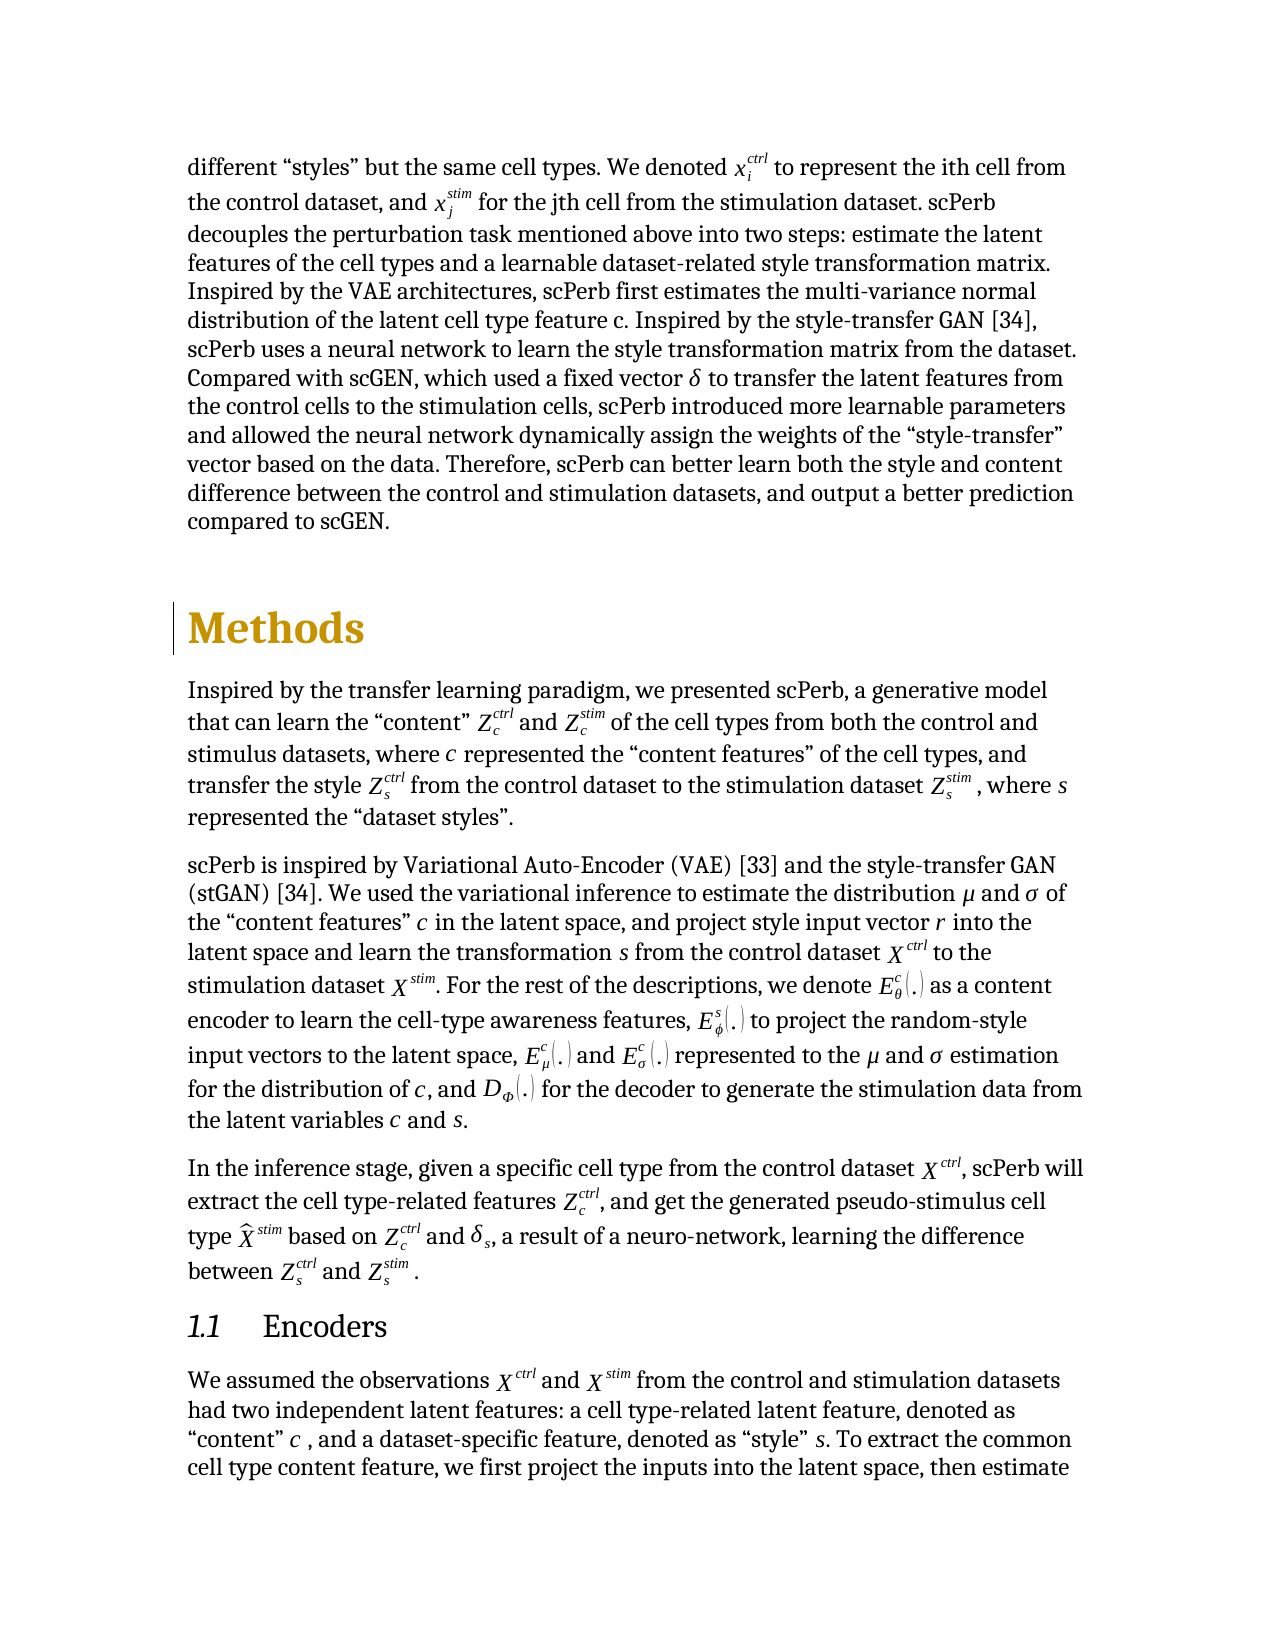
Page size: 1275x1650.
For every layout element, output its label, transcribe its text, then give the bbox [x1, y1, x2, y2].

text scPerb is inspired by Variational Auto-Encoder (VAE) [33] and the style-transfer GAN (stGAN) [34]. We used the variational inference to estimate the distribution and of the “content features” in the latent space, and project style input vector into the latent space and learn the transformation from the control dataset to the stimulation dataset . For the rest of the descriptions, we denote as a content encoder to learn the cell-type awareness features, to project the random-style input vectors to the latent space, and represented to the and estimation for the distribution of , and for the decoder to generate the stimulation data from the latent variables and . [187, 851, 1087, 1134]
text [187, 1365, 1087, 1482]
text In the inference stage, given a specific cell type from the control dataset , scPerb will extract the cell type-related features , and get the generated pseudo-stimulus cell type based on and , a result of a neuro-network, learning the difference between and . [187, 1153, 1087, 1289]
list Methods [187, 602, 1087, 655]
list Encoders [187, 1308, 1087, 1346]
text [187, 150, 1087, 536]
text Inspired by the transfer learning paradigm, we presented scPerb, a generative model that can learn the “content” and of the cell types from both the control and stimulus datasets, where represented the “content features” of the cell types, and transfer the style from the control dataset to the stimulation dataset , where represented the “dataset styles”. [187, 676, 1087, 832]
